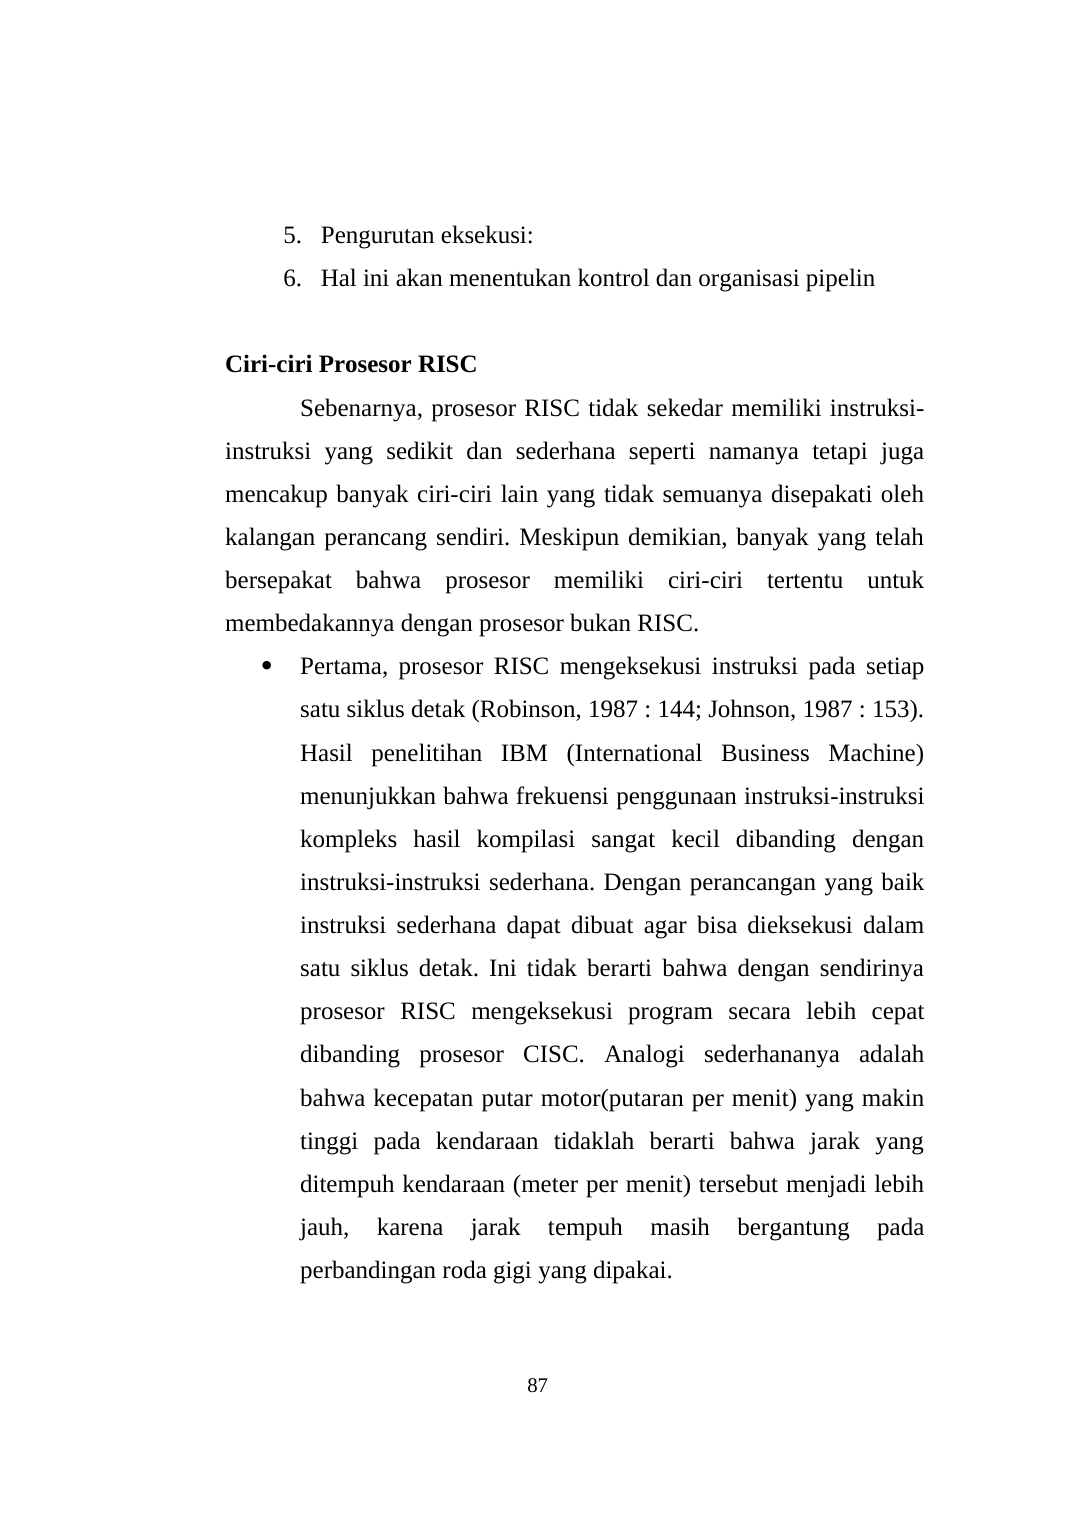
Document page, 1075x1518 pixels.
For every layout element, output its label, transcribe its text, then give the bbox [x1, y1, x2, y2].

list Pertama, prosesor RISC mengeksekusi instruksi pada setiap satu siklus detak (Robinson, 1987 : 144; Johnson, 1987 : 153). Hasil penelitihan IBM (International Business Machine) menunjukkan bahwa frekuensi penggunaan instruksi-instruksi kompleks hasil kompilasi sangat kecil dibanding dengan instruksi-instruksi sederhana. Dengan perancangan yang baik instruksi sederhana dapat dibuat agar bisa dieksekusi dalam satu siklus detak. Ini tidak berarti bahwa dengan sendirinya prosesor RISC mengeksekusi program secara lebih cepat dibanding prosesor CISC. Analogi sederhananya adalah bahwa kecepatan putar motor(putaran per menit) yang makin tinggi pada kendaraan tidaklah berarti bahwa jarak yang ditempuh kendaraan (meter per menit) tersebut menjadi lebih jauh, karena jarak tempuh masih bergantung pada perbandingan roda gigi yang dipakai. [262, 651, 925, 1284]
text Sebenarnya, prosesor RISC tidak sekedar memiliki instruksi-instruksi yang sedikit dan sederhana seperti namanya tetapi juga mencakup banyak ciri-ciri lain yang tidak semuanya disepakati oleh kalangan perancang sendiri. Meskipun demikian, banyak yang telah bersepakat bahwa prosesor memiliki ciri-ciri tertentu untuk membedakannya dengan prosesor bukan RISC. [225, 393, 925, 637]
text Ciri-ciri Prosesor RISC [225, 349, 925, 378]
list Pengurutan eksekusi: [283, 220, 925, 249]
list Hal ini akan menentukan kontrol dan organisasi pipelin [283, 263, 925, 292]
